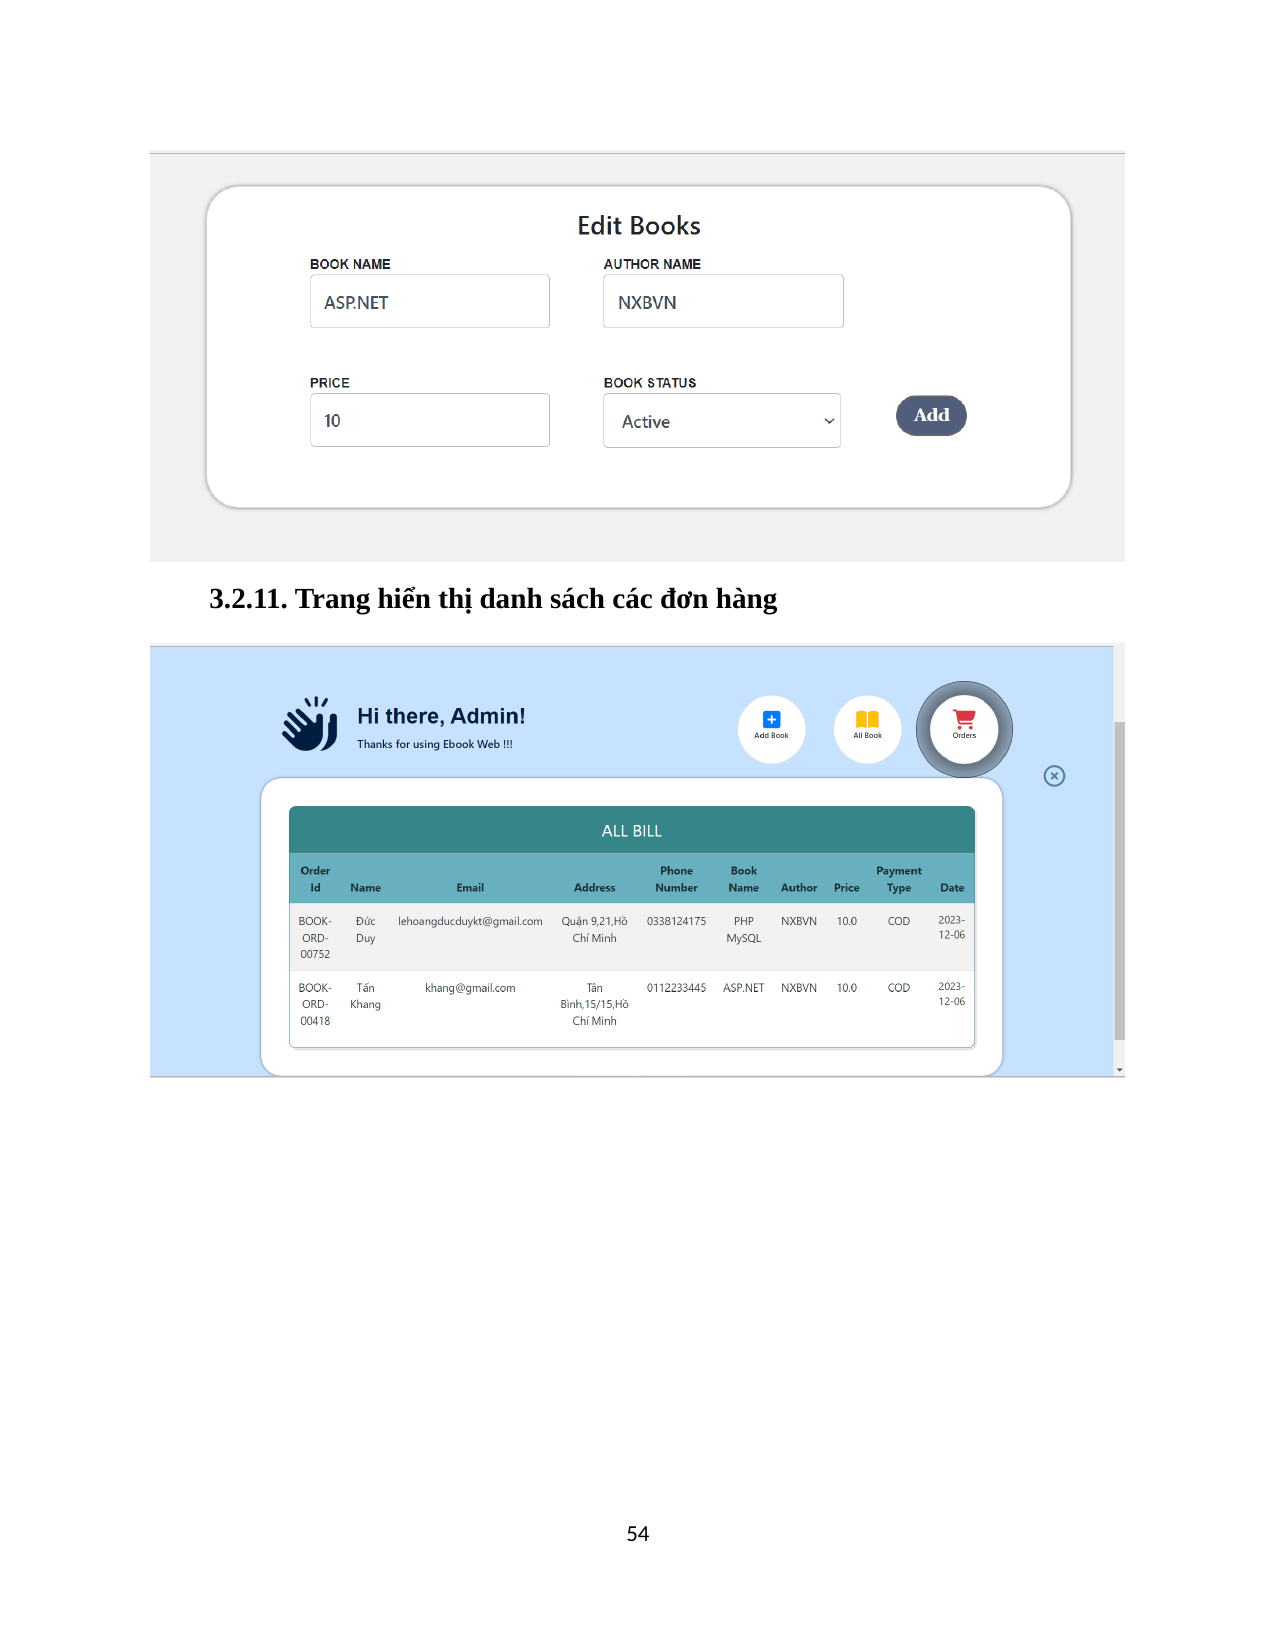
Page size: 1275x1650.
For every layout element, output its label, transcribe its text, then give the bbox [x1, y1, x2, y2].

picture [150, 150, 1125, 562]
text 3.2.11. Trang hiển thị danh sách các đơn hàng [209, 581, 1125, 614]
picture [150, 643, 1125, 1078]
